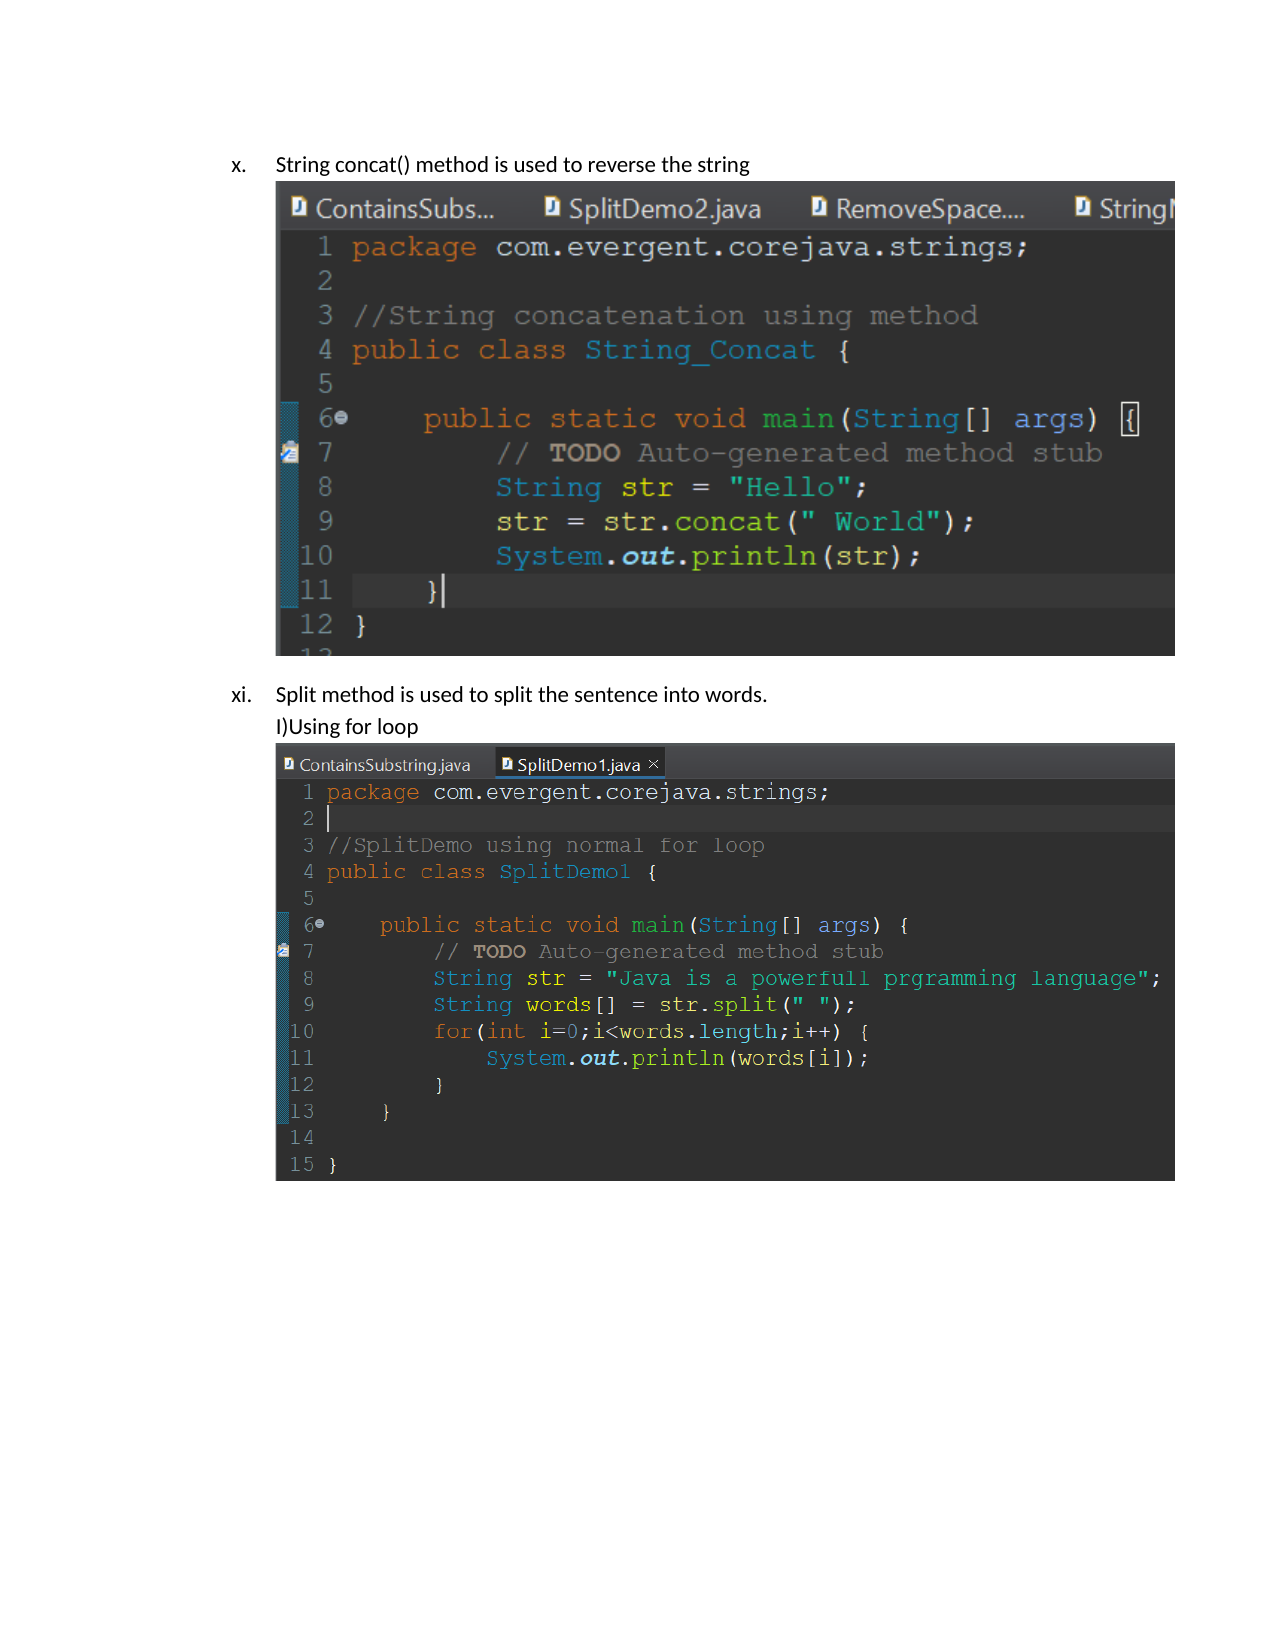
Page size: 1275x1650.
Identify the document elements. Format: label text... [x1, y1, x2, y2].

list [231, 680, 1087, 1180]
picture [275, 743, 1175, 1181]
picture [275, 181, 1175, 656]
